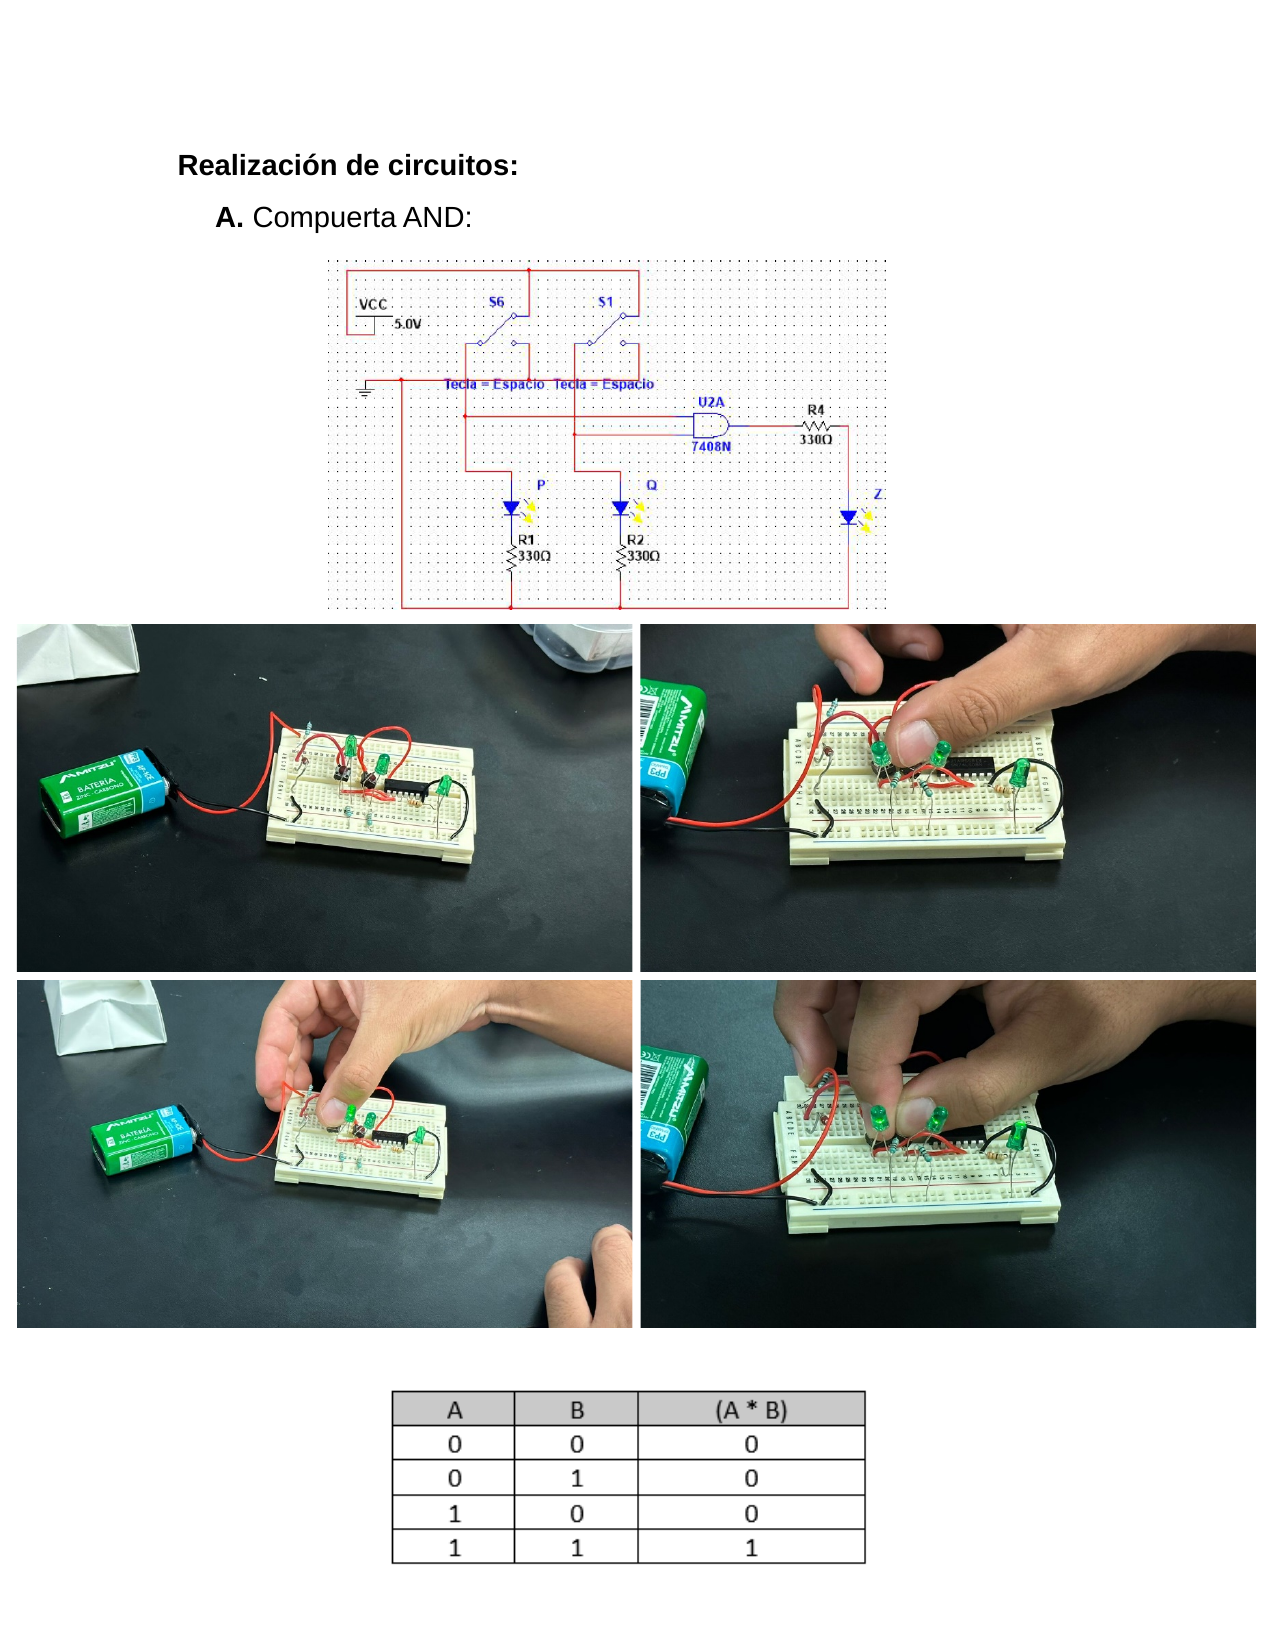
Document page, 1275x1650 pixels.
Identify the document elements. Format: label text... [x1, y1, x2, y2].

picture [17, 980, 633, 1328]
picture [370, 1354, 904, 1582]
picture [16, 236, 1256, 972]
list Compuerta AND: [215, 200, 1098, 234]
text Realización de circuitos: [177, 148, 1098, 181]
picture [640, 980, 1257, 1328]
